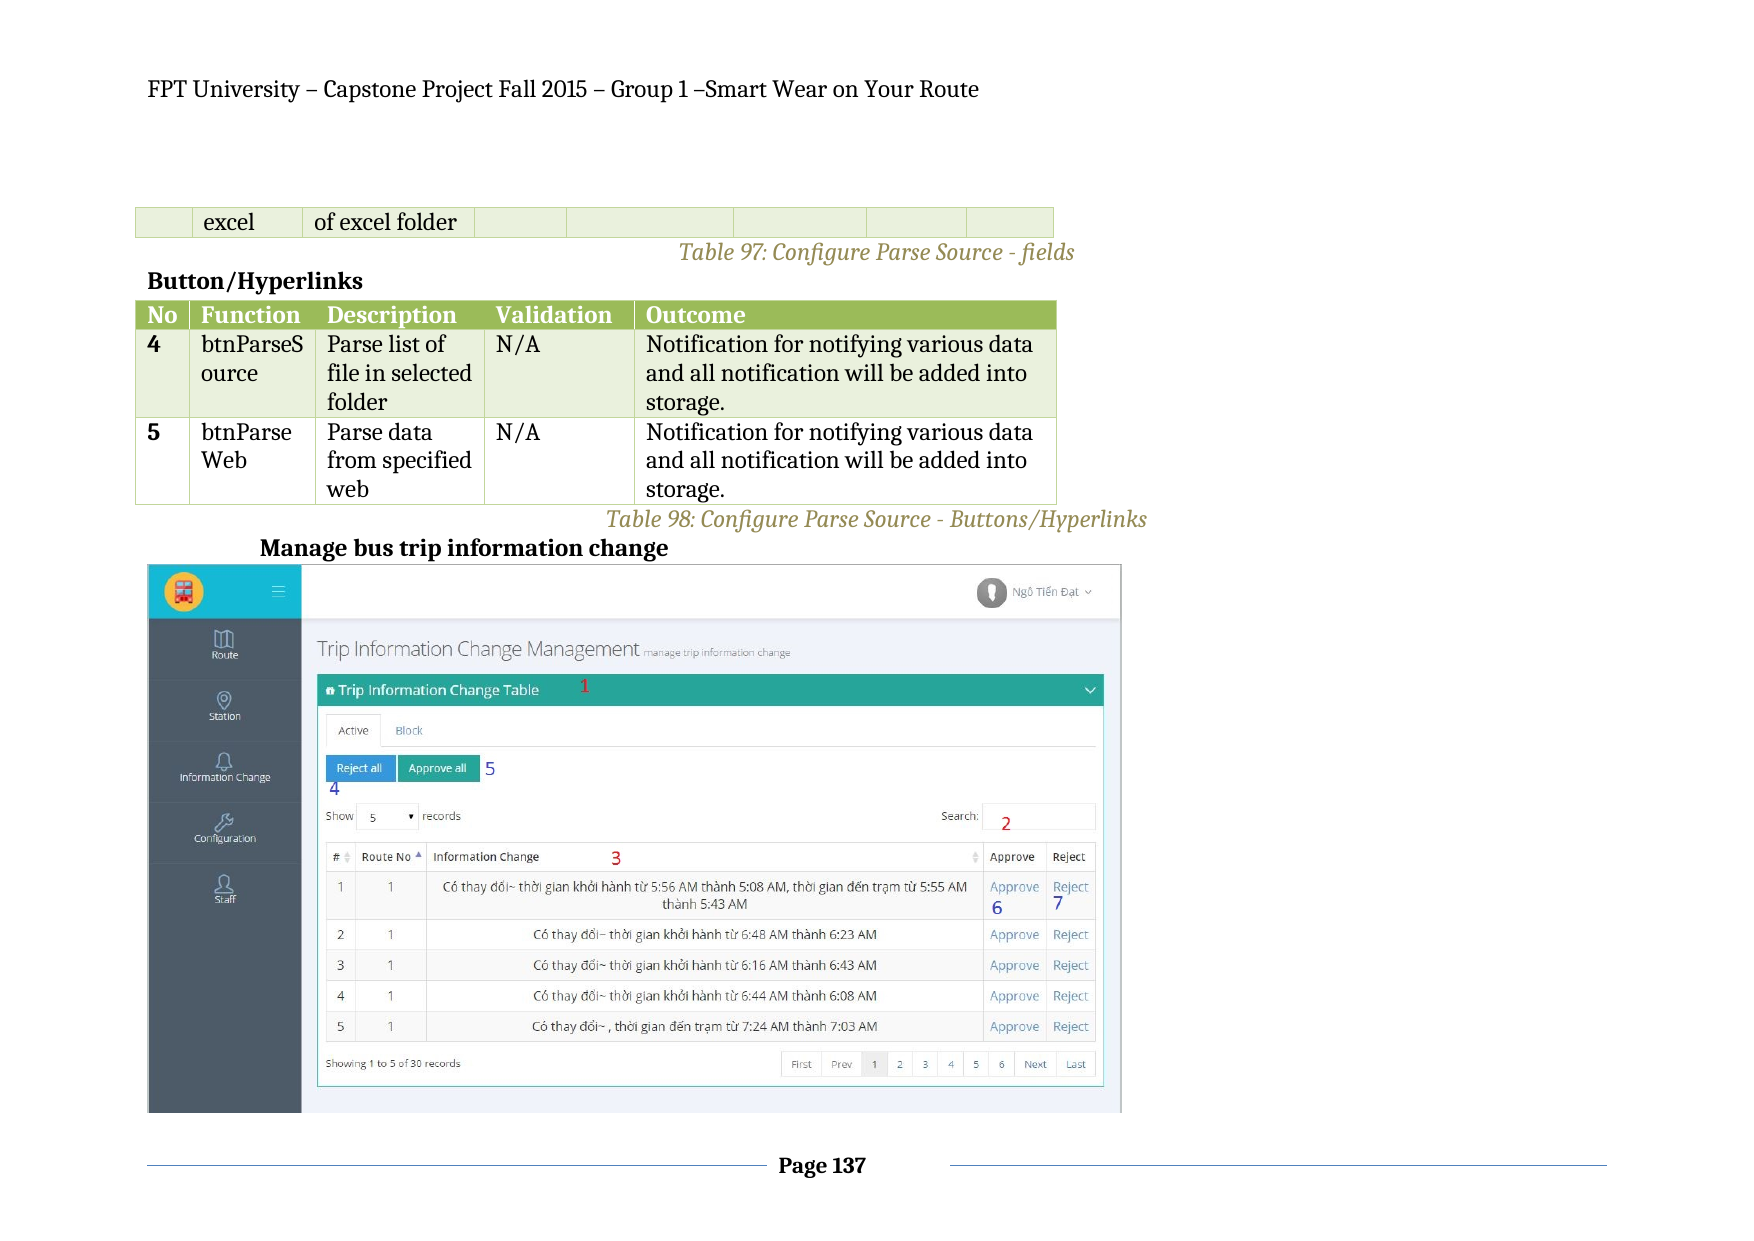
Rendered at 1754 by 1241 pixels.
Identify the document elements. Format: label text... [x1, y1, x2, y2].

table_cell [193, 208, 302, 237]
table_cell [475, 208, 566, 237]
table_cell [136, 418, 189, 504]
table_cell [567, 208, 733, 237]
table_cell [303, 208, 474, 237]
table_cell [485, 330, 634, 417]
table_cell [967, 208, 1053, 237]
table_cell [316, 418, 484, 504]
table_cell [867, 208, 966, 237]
picture [147, 564, 1122, 1113]
subtitle Manage bus trip information change [259, 534, 1607, 562]
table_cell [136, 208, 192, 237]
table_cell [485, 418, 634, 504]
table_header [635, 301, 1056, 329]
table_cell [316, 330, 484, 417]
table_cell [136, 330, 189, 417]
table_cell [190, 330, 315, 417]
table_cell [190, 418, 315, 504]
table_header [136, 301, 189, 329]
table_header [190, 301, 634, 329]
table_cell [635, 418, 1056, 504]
text Button/Hyperlinks [147, 267, 1607, 295]
text Table 97: Configure Parse Source - fields [147, 238, 1607, 267]
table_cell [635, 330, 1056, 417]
text Table 98: Configure Parse Source - Buttons/Hyperlinks [147, 505, 1607, 534]
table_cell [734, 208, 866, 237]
